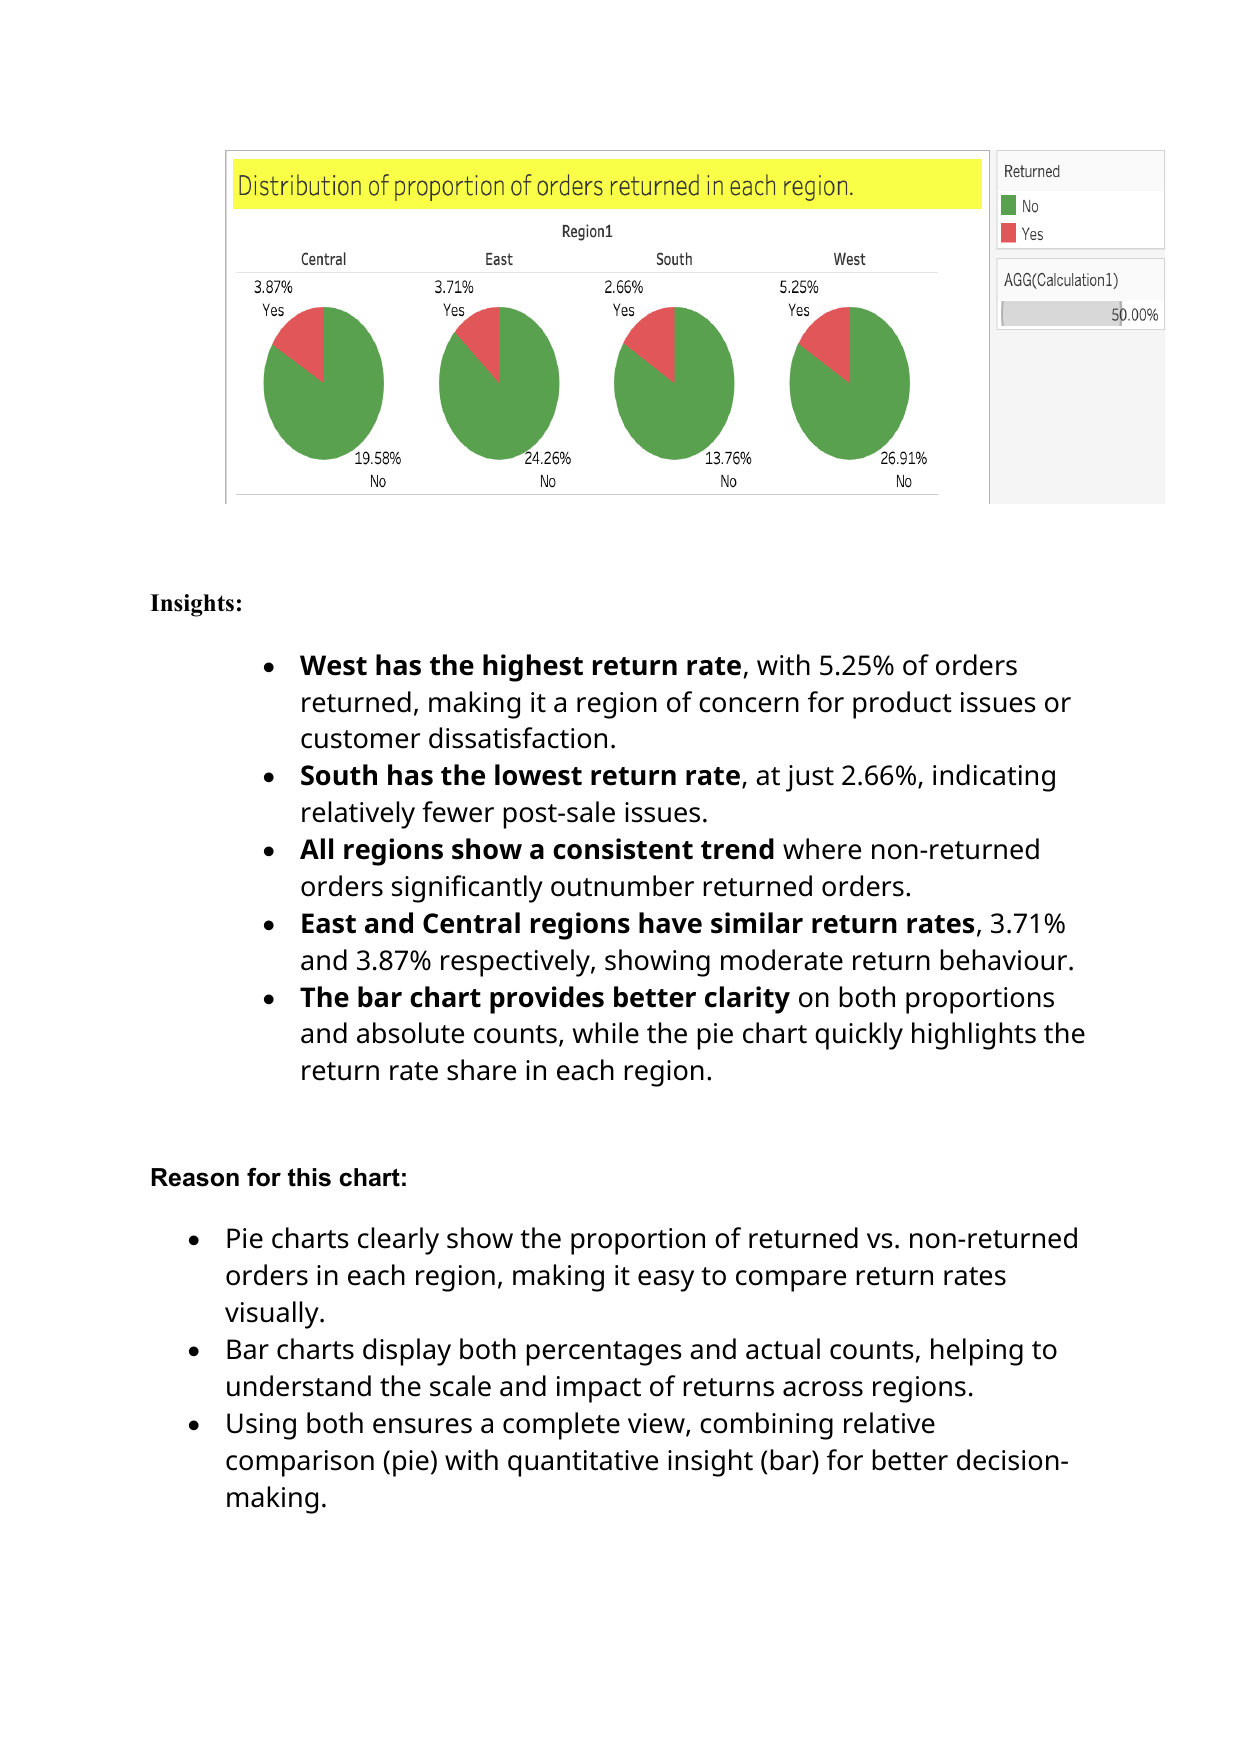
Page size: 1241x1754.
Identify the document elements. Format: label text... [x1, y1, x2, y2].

list Pie charts clearly show the proportion of returned vs. non-returned orders in each region, making it easy to compare return rates visually. [187, 1220, 1090, 1331]
list Bar charts display both percentages and actual counts, helping to understand the scale and impact of returns across regions. [187, 1331, 1090, 1404]
text Insights: [150, 589, 1090, 617]
text Reason for this chart: [150, 1162, 1090, 1191]
list West has the highest return rate, with 5.25% of orders returned, making it a region of concern for product issues or customer dissatisfaction. [262, 646, 1090, 757]
list Using both ensures a complete view, combining relative comparison (pie) with quantitative insight (bar) for better decision-making. [187, 1404, 1090, 1515]
list South has the lowest return rate, at just 2.66%, indicating relatively fewer post-sale issues. [262, 757, 1090, 831]
picture [225, 150, 1166, 504]
list The bar chart provides better clarity on both proportions and absolute counts, while the pie chart quickly highlights the return rate share in each region. [262, 978, 1090, 1089]
list East and Central regions have similar return rates, 3.71% and 3.87% respectively, showing moderate return behaviour. [262, 904, 1090, 978]
list All regions show a consistent trend where non-returned orders significantly outnumber returned orders. [262, 831, 1090, 904]
